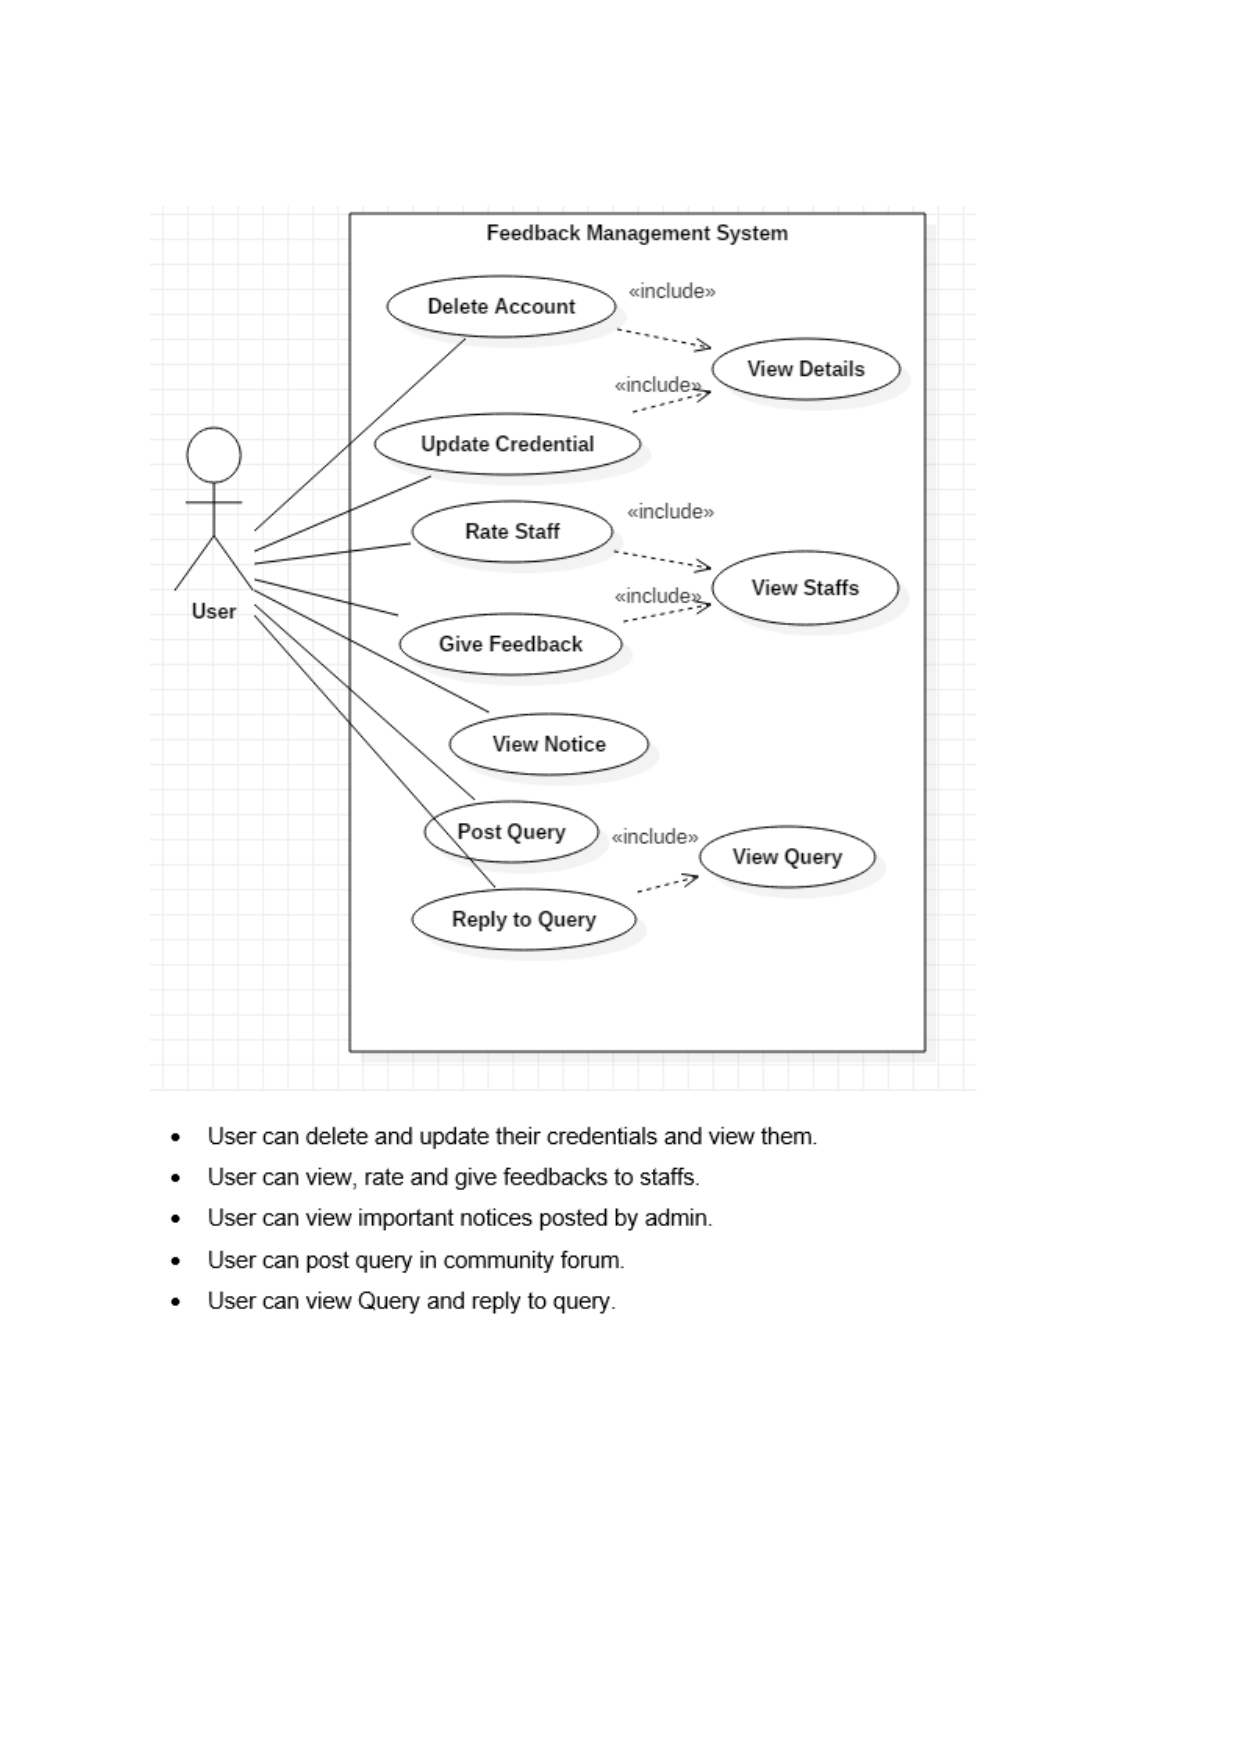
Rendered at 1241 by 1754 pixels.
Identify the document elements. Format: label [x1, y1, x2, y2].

picture [150, 206, 977, 1091]
picture [150, 1121, 863, 1342]
